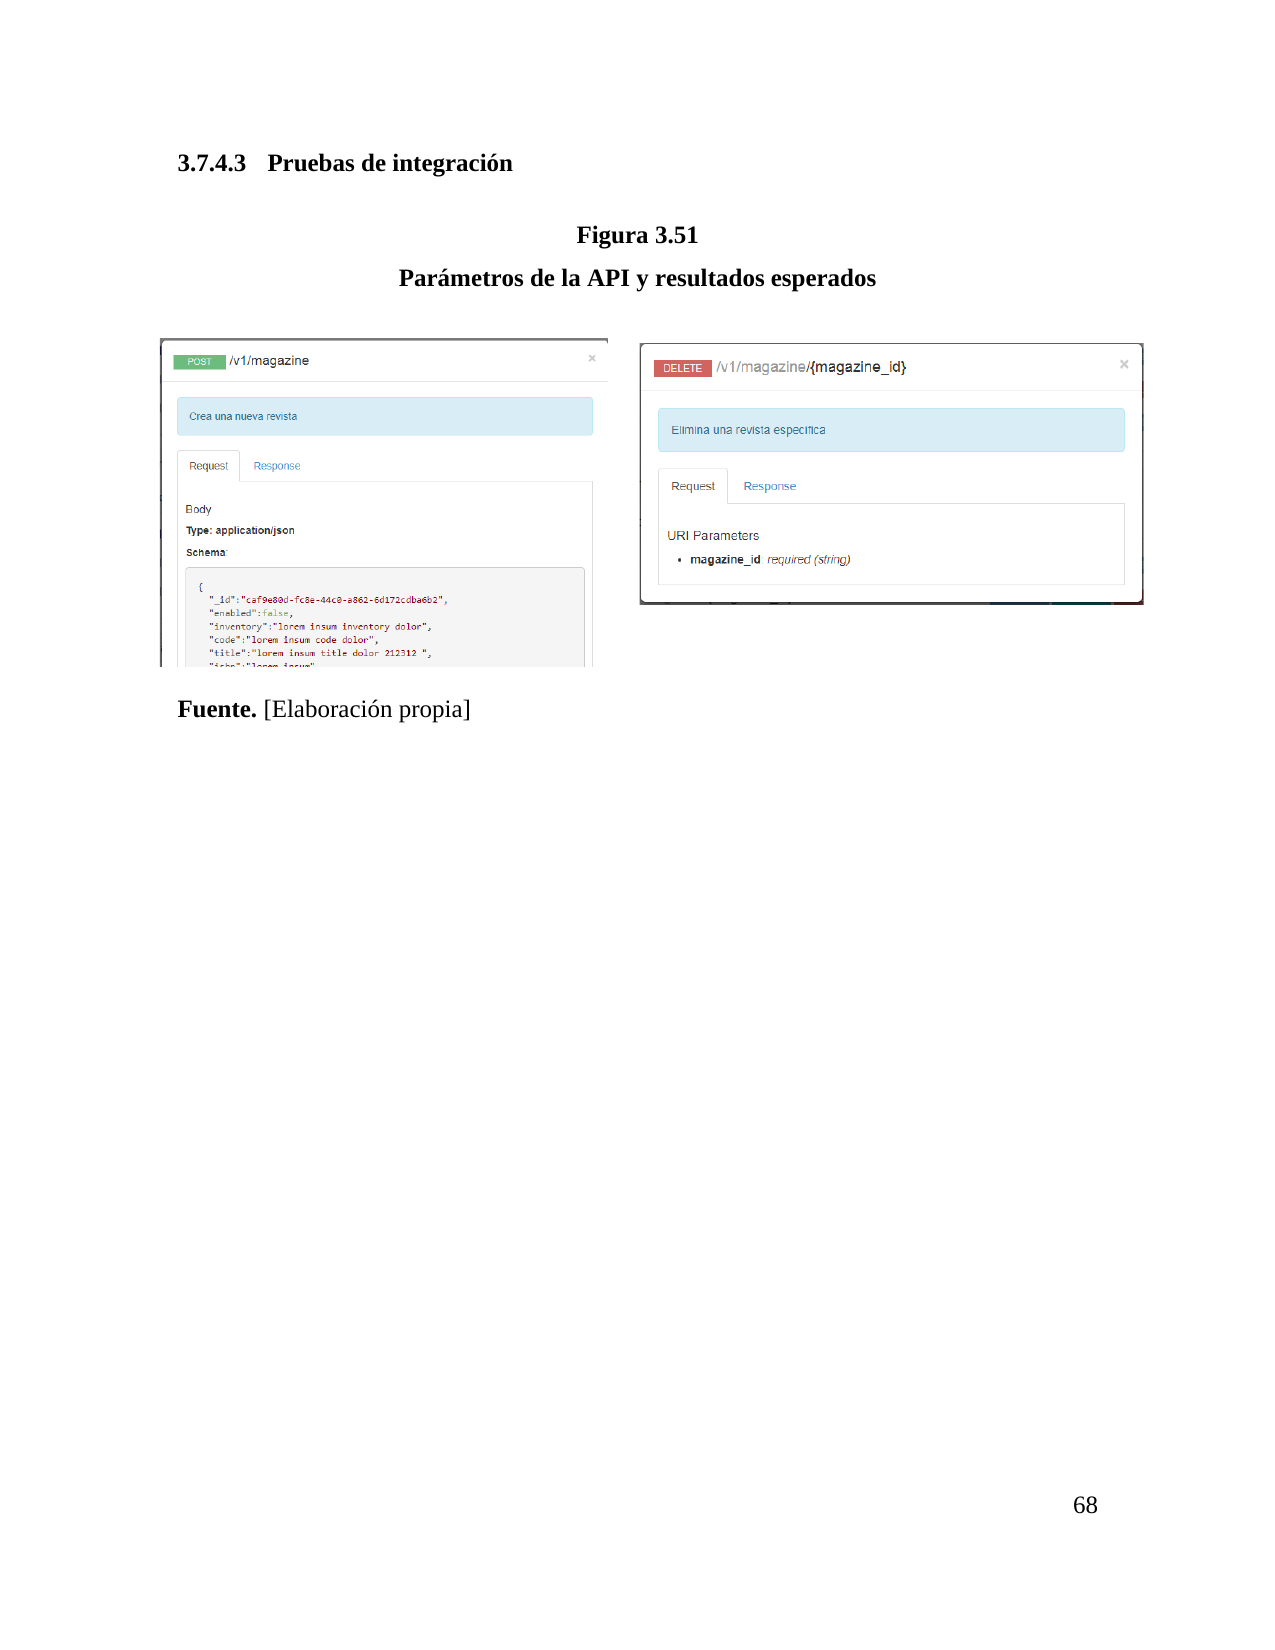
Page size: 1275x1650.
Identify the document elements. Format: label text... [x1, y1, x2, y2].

picture [639, 343, 1144, 605]
picture [159, 338, 608, 667]
subtitle Pruebas de integración [177, 148, 1098, 176]
text Fuente. [Elaboración propia] [177, 694, 1098, 723]
